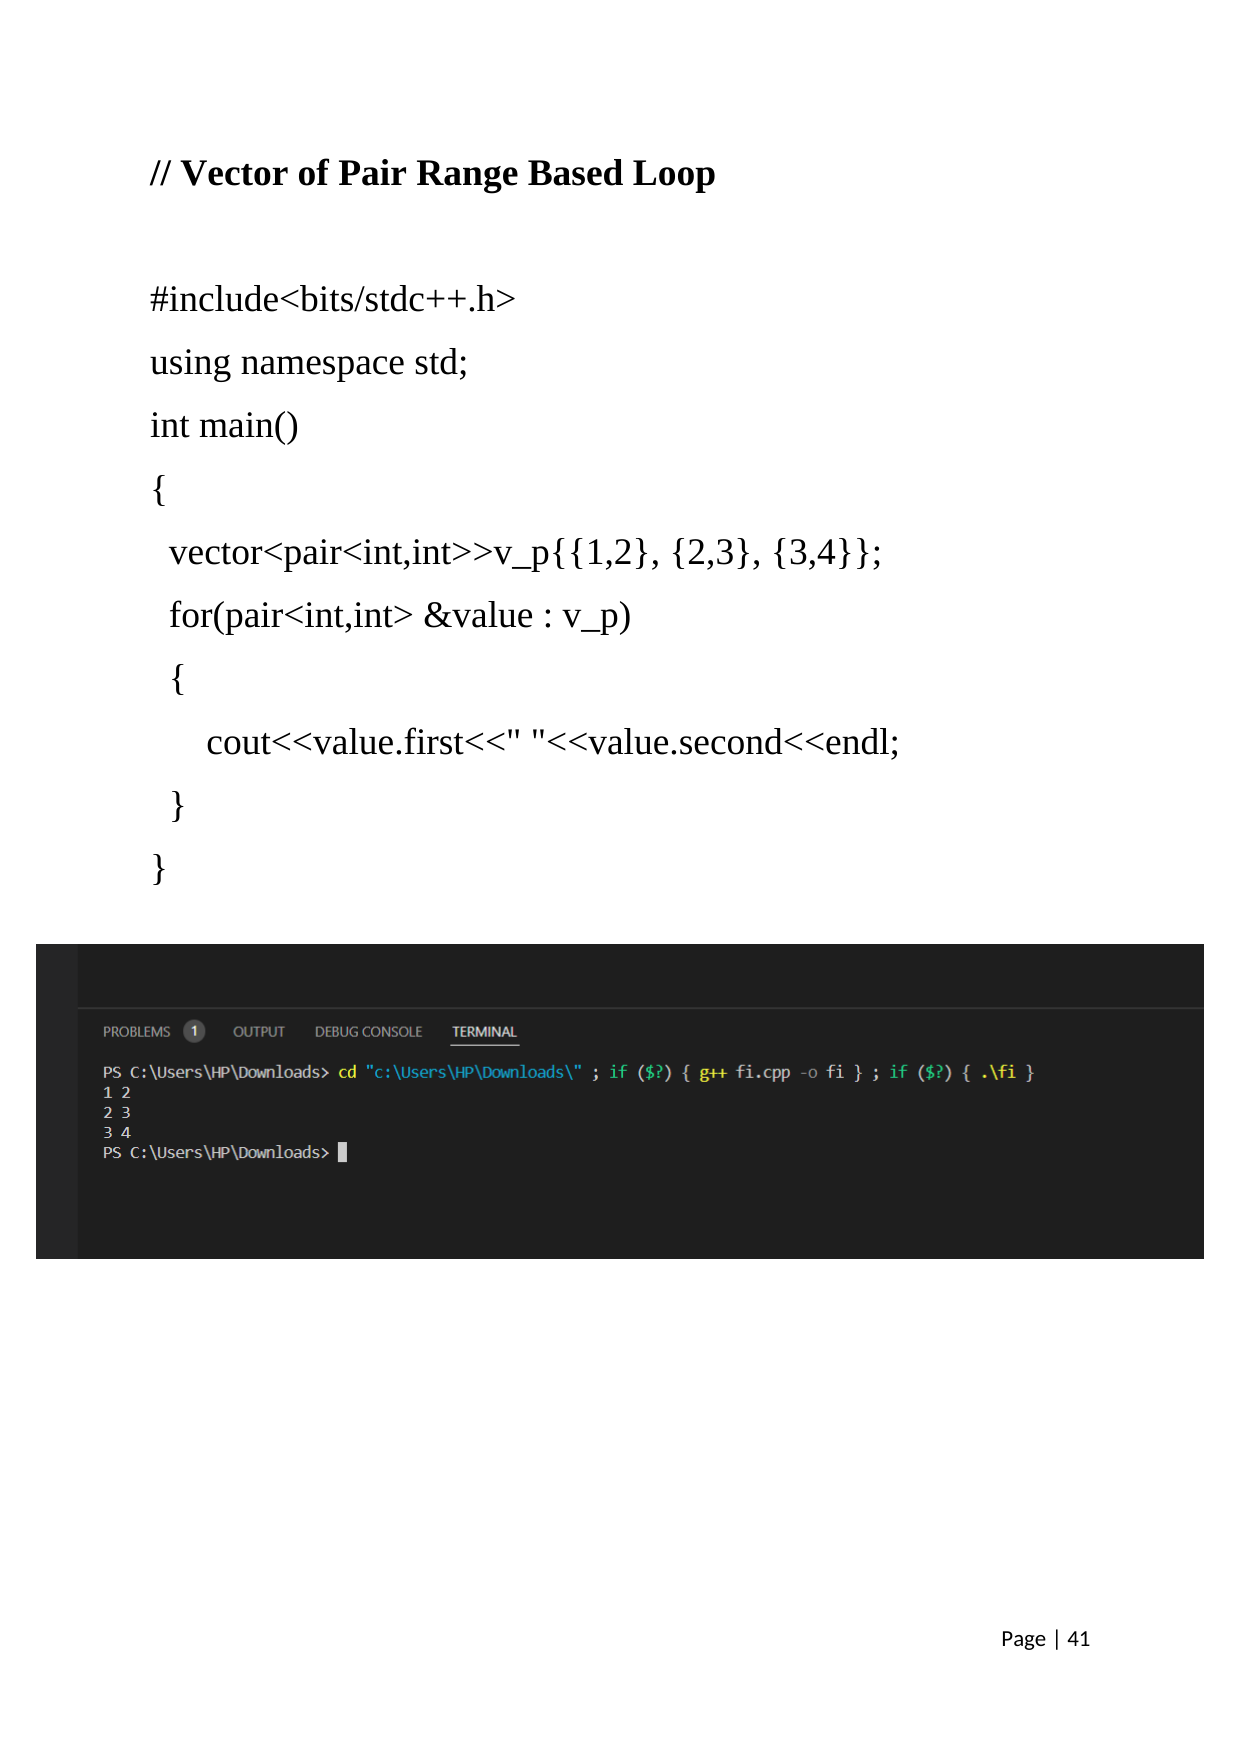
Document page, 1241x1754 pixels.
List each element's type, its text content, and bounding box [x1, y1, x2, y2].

text } [150, 846, 1090, 889]
text int main() [150, 403, 1090, 446]
text { [150, 656, 1090, 699]
text #include<bits/stdc++.h> [150, 276, 1090, 319]
text for(pair<int,int> &value : v_p) [150, 593, 1090, 636]
picture [36, 944, 1204, 1259]
text } [150, 782, 1090, 825]
text // Vector of Pair Range Based Loop [150, 150, 1090, 193]
text { [150, 466, 1090, 509]
text vector<pair<int,int>>v_p{{1,2}, {2,3}, {3,4}}; [150, 529, 1090, 572]
text using namespace std; [150, 340, 1090, 383]
text cout<<value.first<<" "<<value.second<<endl; [150, 719, 1090, 762]
